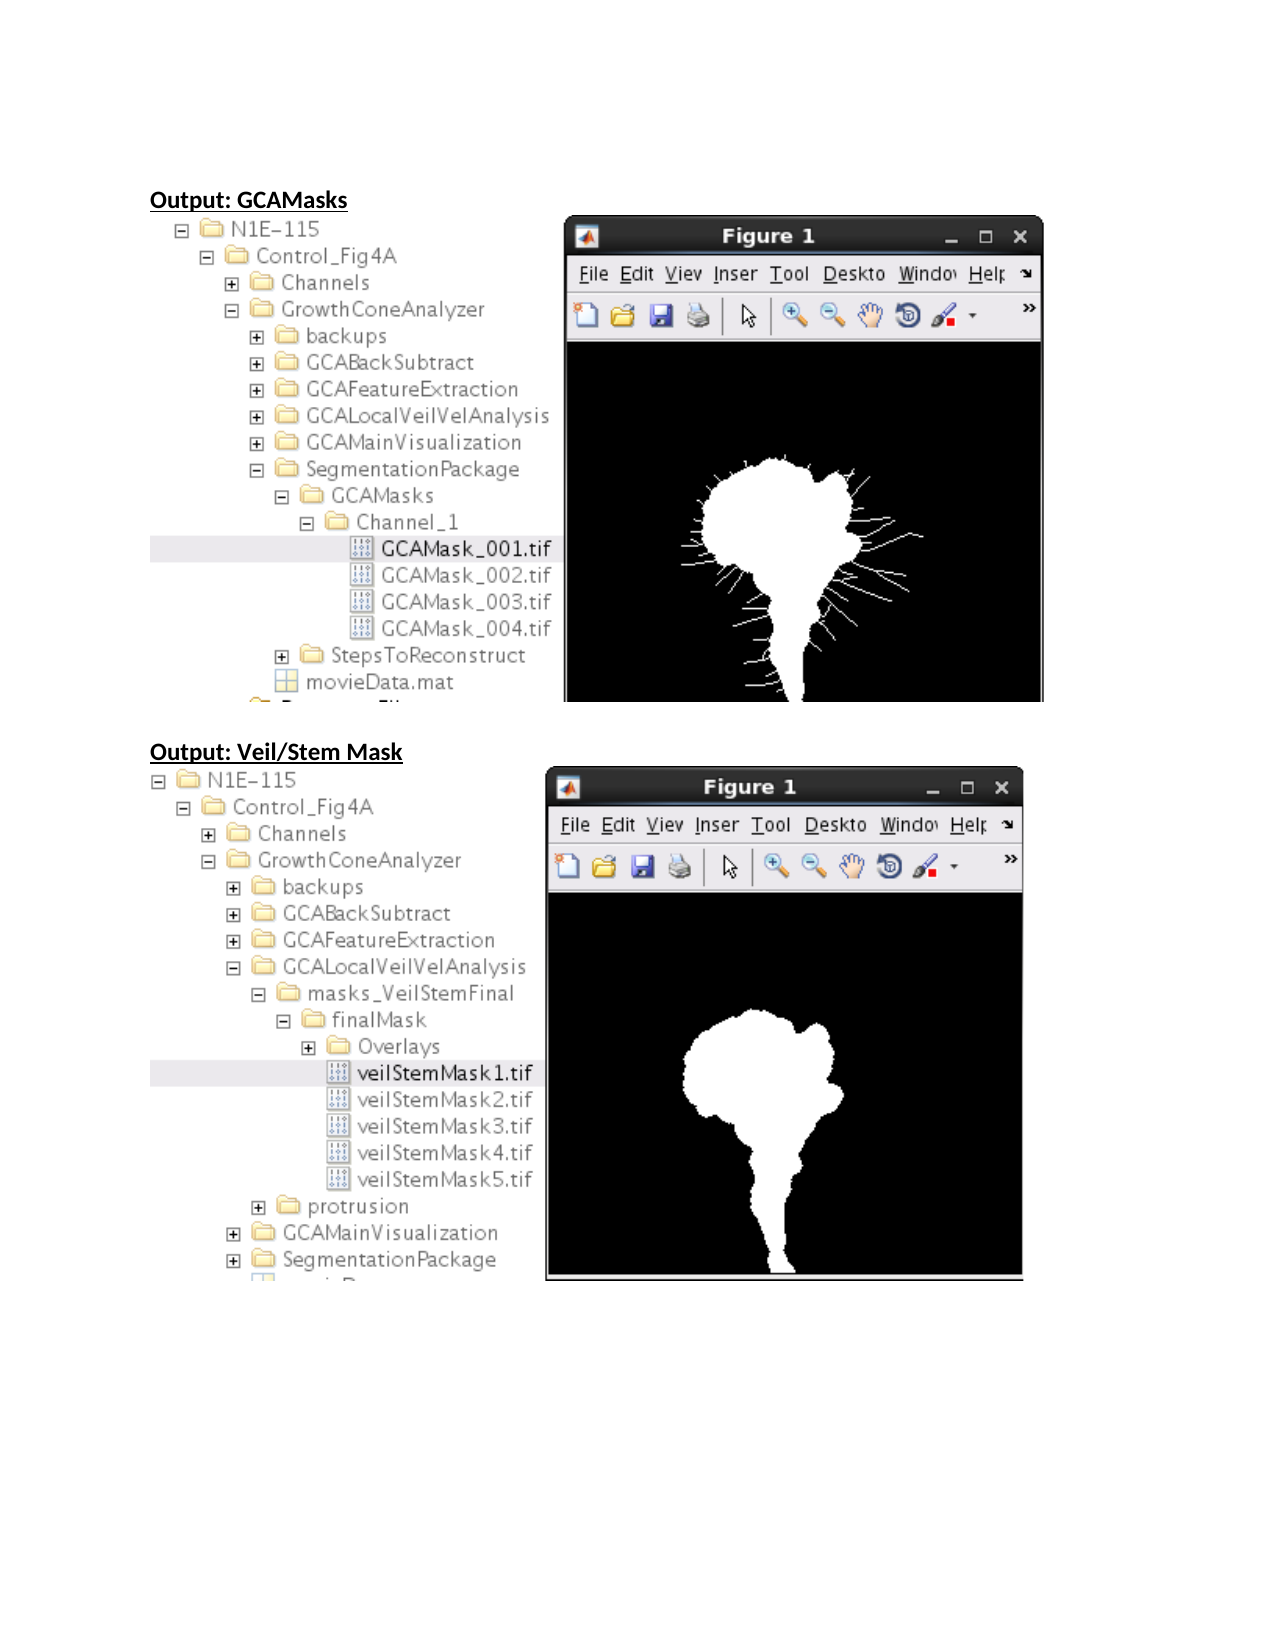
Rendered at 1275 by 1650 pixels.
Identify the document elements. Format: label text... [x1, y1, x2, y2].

picture [150, 766, 1024, 1281]
picture [150, 215, 1044, 702]
subtitle Output: GCAMasks [150, 185, 1125, 215]
subtitle Output: Veil/Stem Mask [150, 736, 1125, 766]
